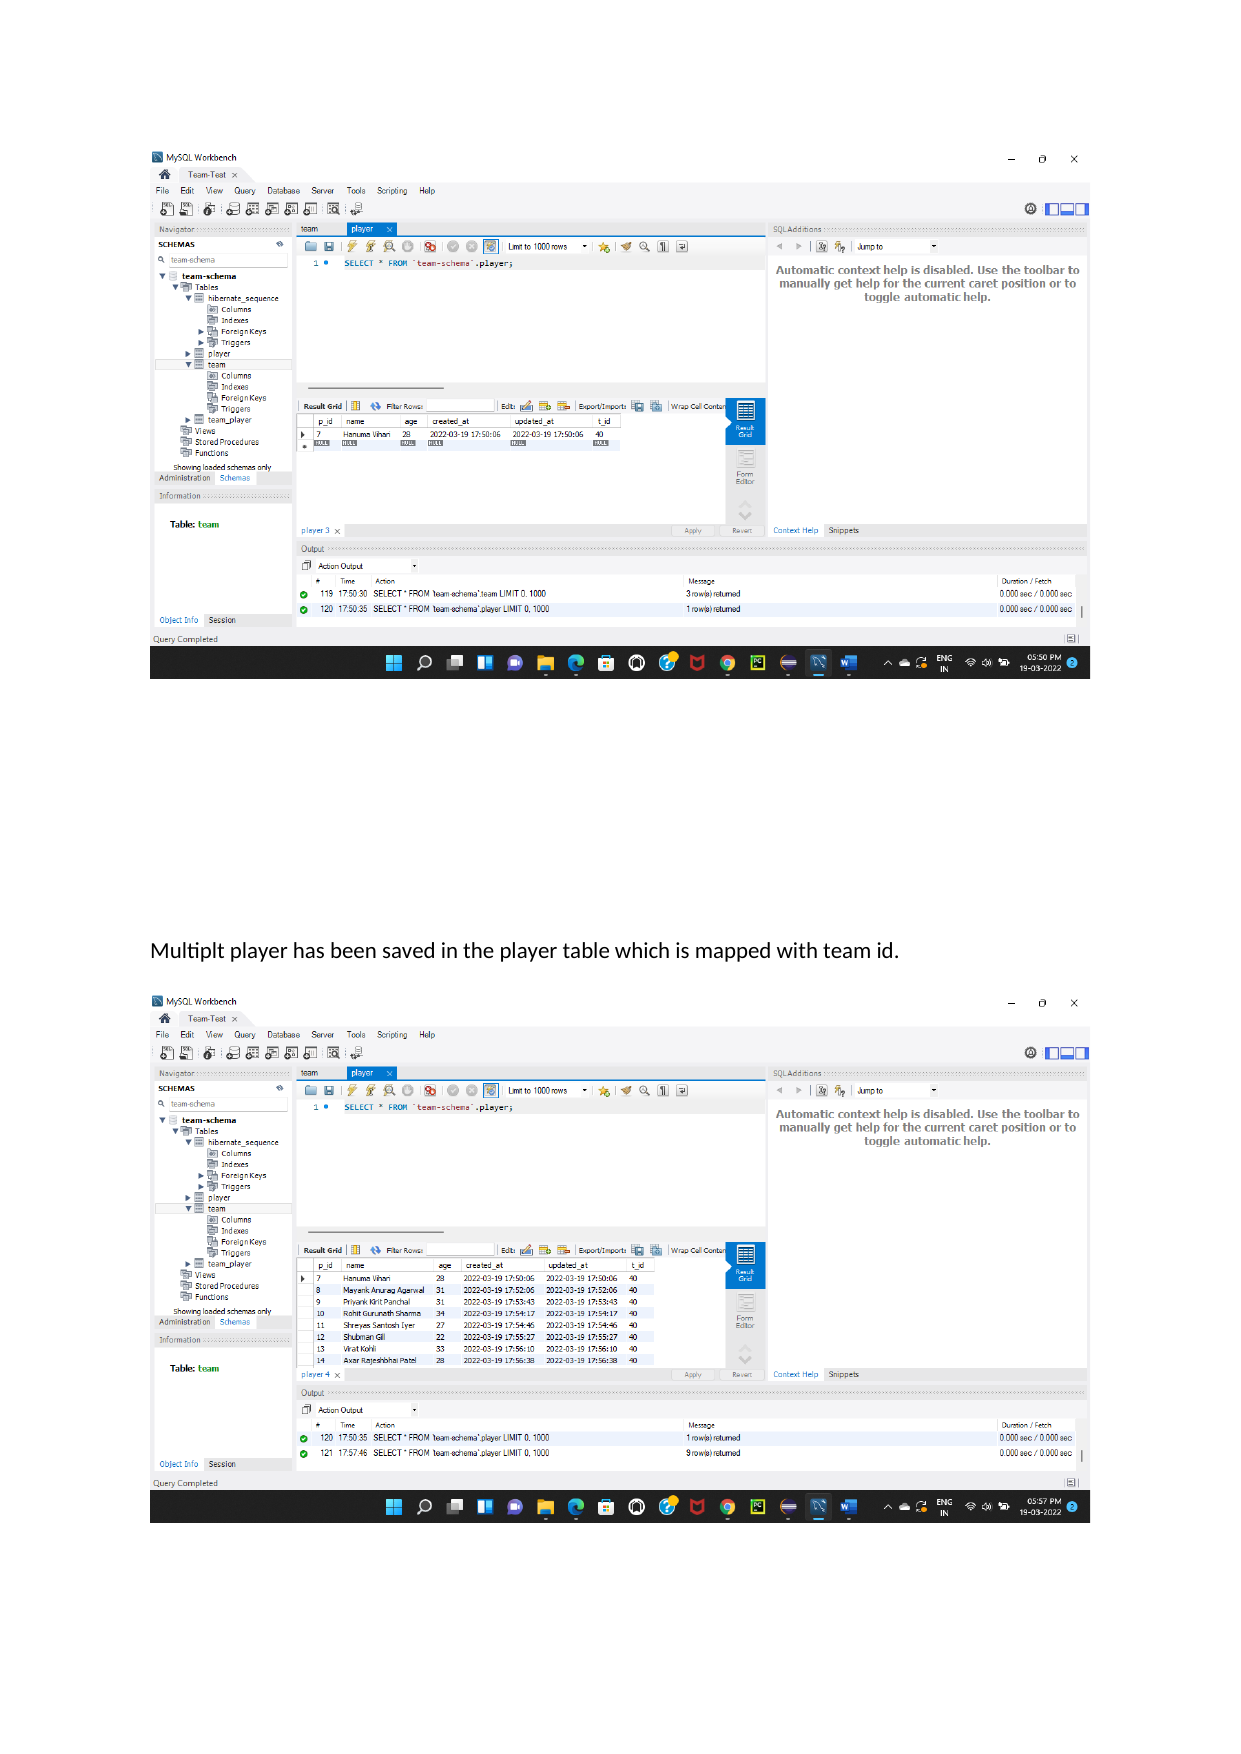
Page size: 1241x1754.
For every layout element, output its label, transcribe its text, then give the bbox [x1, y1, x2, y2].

text Multiplt player has been saved in the player table which is mapped with team id. [150, 937, 1090, 964]
picture [150, 993, 1091, 1523]
picture [150, 150, 1091, 679]
